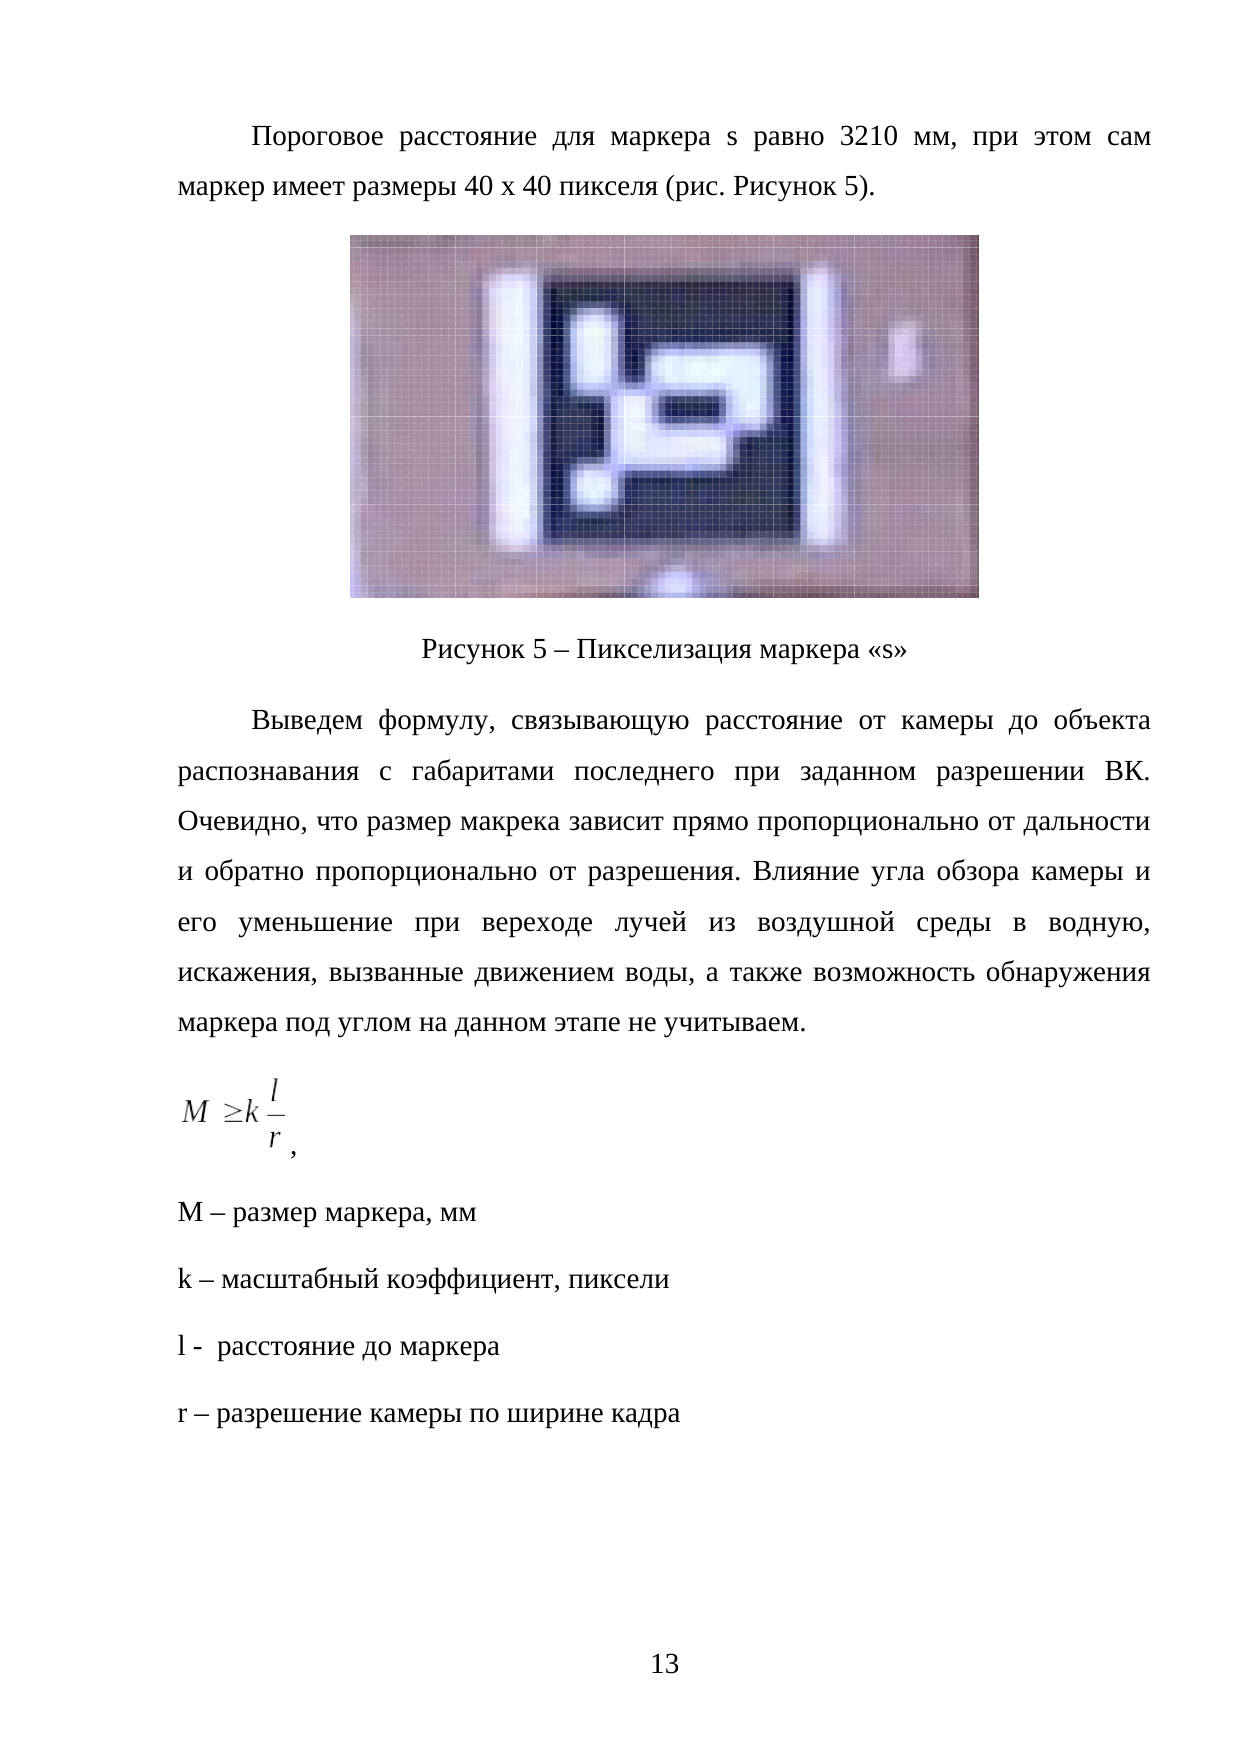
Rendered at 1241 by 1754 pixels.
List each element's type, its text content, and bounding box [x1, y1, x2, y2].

text , [177, 1071, 1152, 1160]
text r – разрешение камеры по ширине кадра [177, 1395, 1152, 1428]
text k – масштабный коэффициент, пиксели [177, 1261, 1152, 1294]
text l - расстояние до маркера [177, 1328, 1152, 1361]
text Пороговое расстояние для маркера s равно 3210 мм, при этом сам маркер имеет размеры 40 х 40 пикселя (рис. Рисунок 5). [177, 118, 1152, 202]
picture [350, 235, 979, 598]
text Рисунок 5 – Пикселизация маркера «s» [177, 631, 1152, 665]
text M – размер маркера, мм [177, 1194, 1152, 1227]
text Выведем формулу, связывающую расстояние от камеры до объекта распознавания с габаритами последнего при заданном разрешении ВК. Очевидно, что размер макрека зависит прямо пропорционально от дальности и обратно пропорционально от разрешения. Влияние угла обзора камеры и его уменьшение при вереходе лучей из воздушной среды в водную, искажения, вызванные движением воды, а также возможность обнаружения маркера под углом на данном этапе не учитываем. [177, 702, 1152, 1038]
